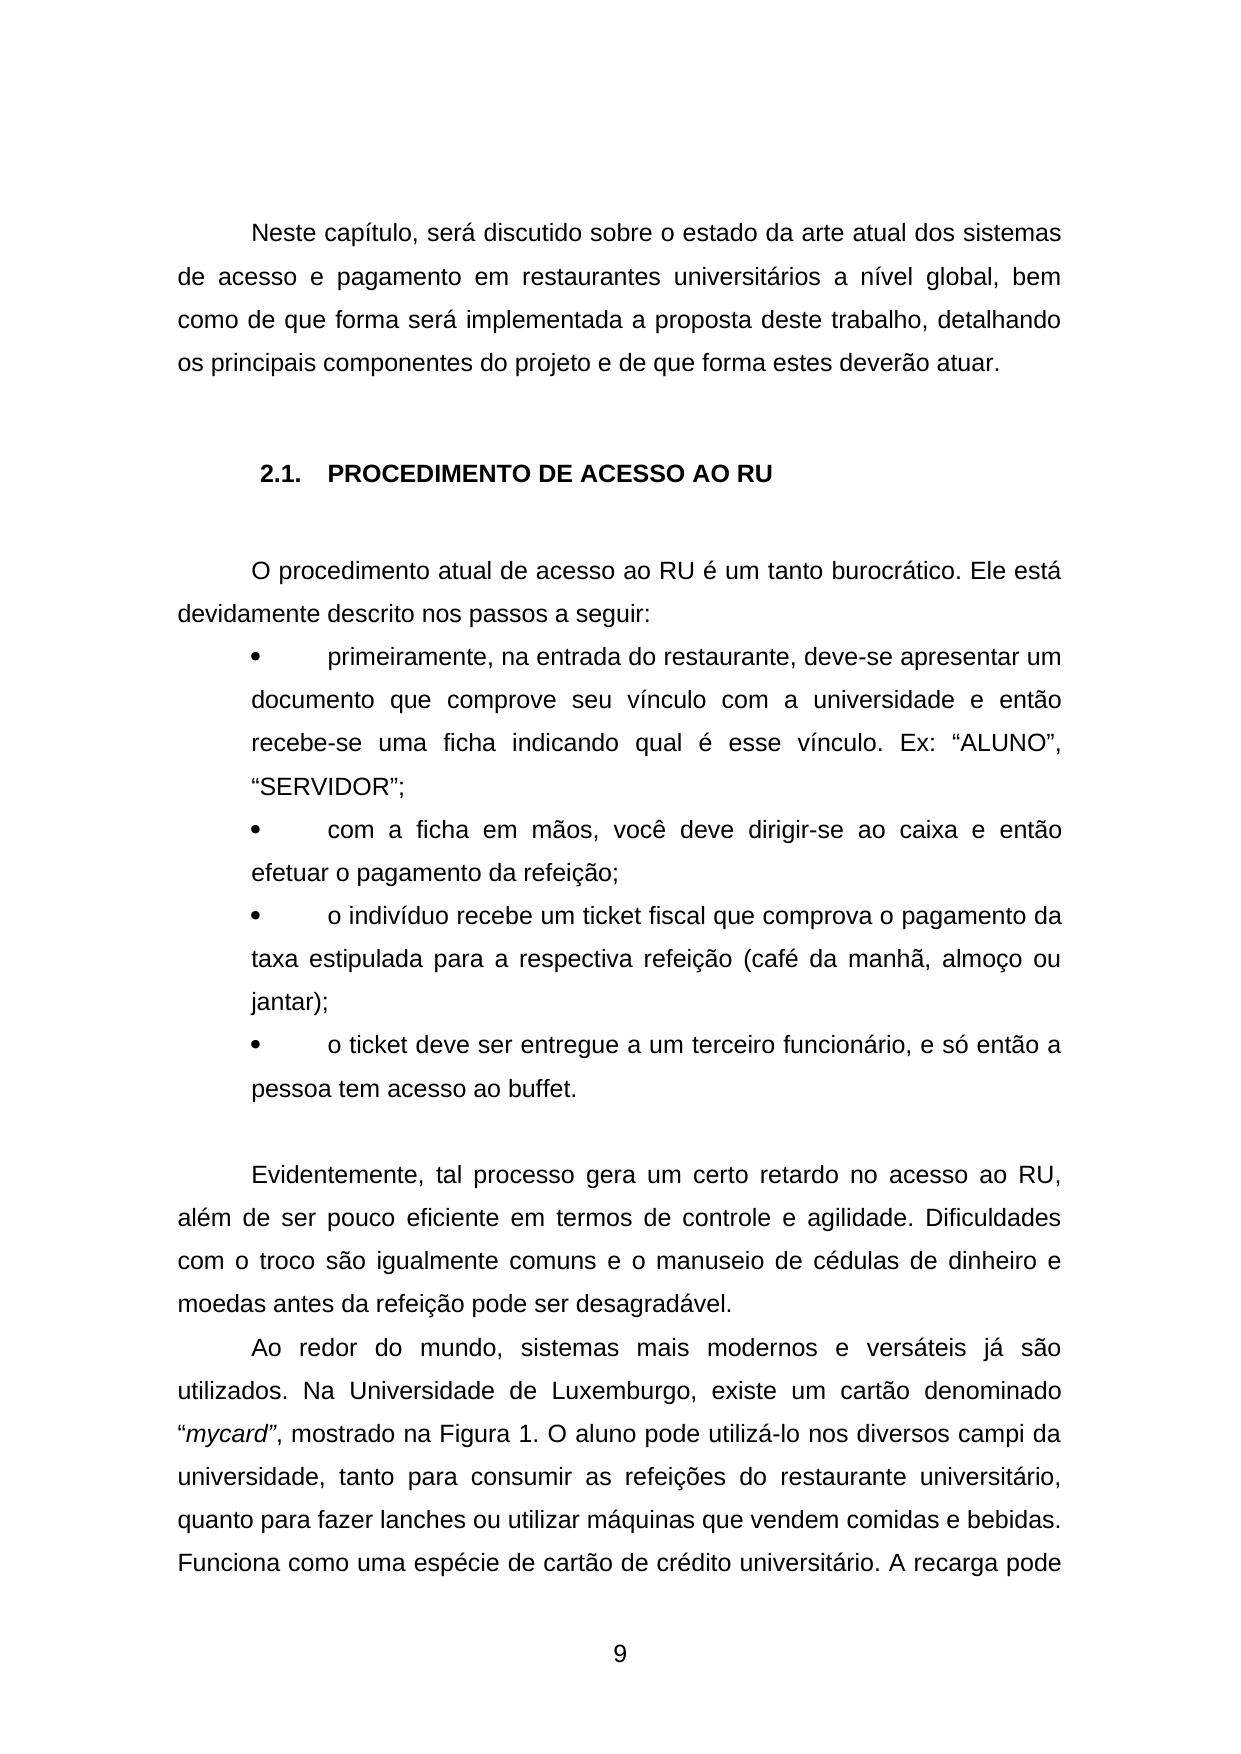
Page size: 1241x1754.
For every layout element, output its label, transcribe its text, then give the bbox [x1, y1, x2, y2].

subtitle procedimento de acesso ao ru [260, 459, 1063, 488]
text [177, 1332, 1063, 1577]
text O procedimento atual de acesso ao RU é um tanto burocrático. Ele está devidamente descrito nos passos a seguir: [177, 556, 1063, 628]
text Neste capítulo, será discutido sobre o estado da arte atual dos sistemas de acesso e pagamento em restaurantes universitários a nível global, bem como de que forma será implementada a proposta deste trabalho, detalhando os principais componentes do projeto e de que forma estes deverão atuar. [177, 218, 1063, 376]
list com a ficha em mãos, você deve dirigir-se ao caixa e então efetuar o pagamento da refeição; [251, 815, 1063, 887]
list o ticket deve ser entregue a um terceiro funcionário, e só então a pessoa tem acesso ao buffet. [251, 1031, 1063, 1102]
text Evidentemente, tal processo gera um certo retardo no acesso ao RU, além de ser pouco eficiente em termos de controle e agilidade. Dificuldades com o troco são igualmente comuns e o manuseio de cédulas de dinheiro e moedas antes da refeição pode ser desagradável. [177, 1160, 1063, 1318]
list primeiramente, na entrada do restaurante, deve-se apresentar um documento que comprove seu vínculo com a universidade e então recebe-se uma ficha indicando qual é esse vínculo. Ex: “ALUNO”, “SERVIDOR”; [251, 642, 1063, 800]
list o indivíduo recebe um ticket fiscal que comprova o pagamento da taxa estipulada para a respectiva refeição (café da manhã, almoço ou jantar); [251, 901, 1063, 1016]
